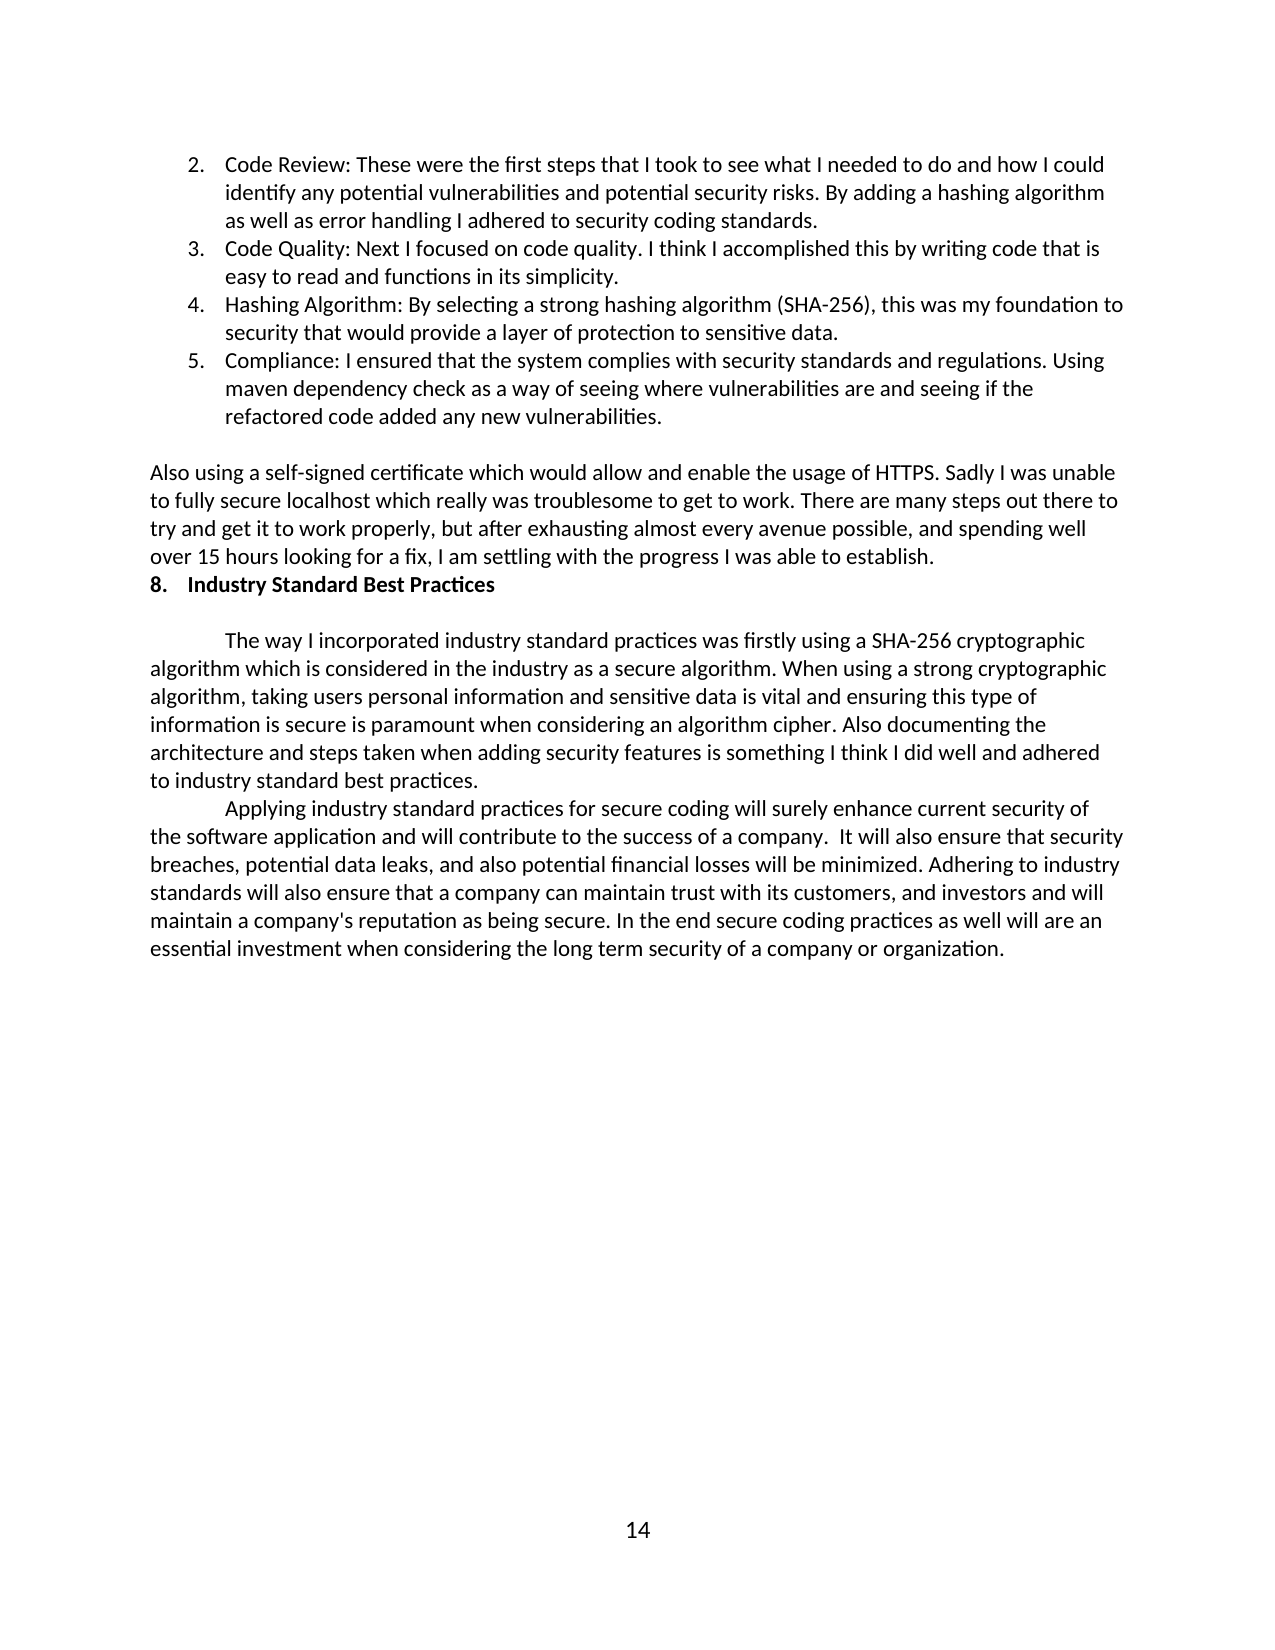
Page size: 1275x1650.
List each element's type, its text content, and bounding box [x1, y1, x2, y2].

text Also using a self-signed certificate which would allow and enable the usage of HTTPS. Sadly I was unable to fully secure localhost which really was troublesome to get to work. There are many steps out there to try and get it to work properly, but after exhausting almost every avenue possible, and spending well over 15 hours looking for a fix, I am settling with the progress I was able to establish. [150, 458, 1125, 570]
list Hashing Algorithm: By selecting a strong hashing algorithm (SHA-256), this was my foundation to security that would provide a layer of protection to sensitive data. [187, 290, 1125, 346]
list Compliance: I ensured that the system complies with security standards and regulations. Using maven dependency check as a way of seeing where vulnerabilities are and seeing if the refactored code added any new vulnerabilities. [187, 346, 1125, 430]
text Applying industry standard practices for secure coding will surely enhance current security of the software application and will contribute to the success of a company. It will also ensure that security breaches, potential data leaks, and also potential financial losses will be minimized. Adhering to industry standards will also ensure that a company can maintain trust with its customers, and investors and will maintain a company's reputation as being secure. In the end secure coding practices as well will are an essential investment when considering the long term security of a company or organization. [150, 794, 1125, 963]
text The way I incorporated industry standard practices was firstly using a SHA-256 cryptographic algorithm which is considered in the industry as a secure algorithm. When using a strong cryptographic algorithm, taking users personal information and sensitive data is vital and ensuring this type of information is secure is paramount when considering an algorithm cipher. Also documenting the architecture and steps taken when adding security features is something I think I did well and adhered to industry standard best practices. [150, 626, 1125, 794]
list Code Quality: Next I focused on code quality. I think I accomplished this by writing code that is easy to read and functions in its simplicity. [187, 234, 1125, 290]
list Code Review: These were the first steps that I took to see what I needed to do and how I could identify any potential vulnerabilities and potential security risks. By adding a hashing algorithm as well as error handling I adhered to security coding standards. [187, 150, 1125, 234]
subtitle Industry Standard Best Practices [150, 570, 1125, 598]
